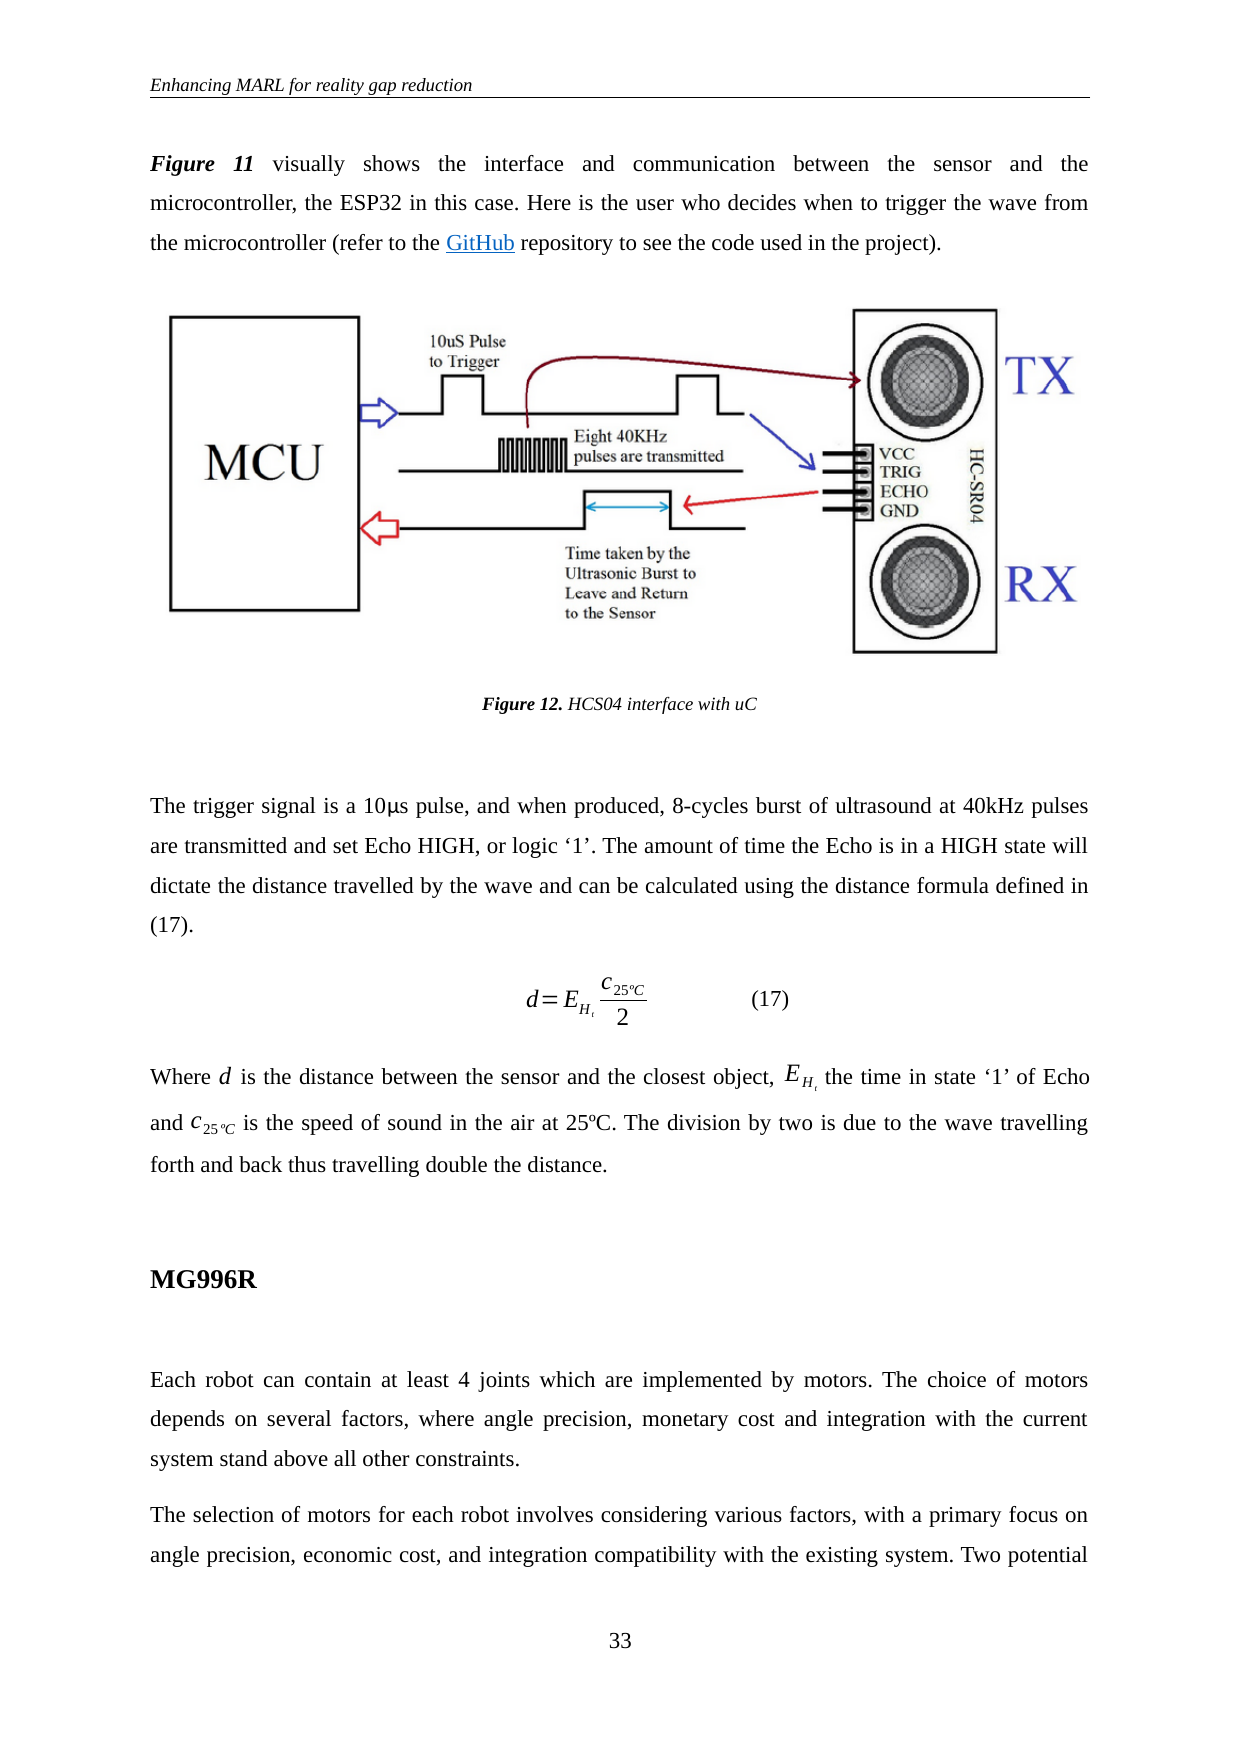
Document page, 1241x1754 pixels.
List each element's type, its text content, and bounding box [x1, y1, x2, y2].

text Figure 11 visually shows the interface and communication between the sensor and the microcontroller, the ESP32 in this case. Here is the user who decides when to trigger the wave from the microcontroller (refer to the GitHub repository to see the code used in the project). [150, 150, 1090, 255]
picture [150, 285, 1091, 663]
text Where is the distance between the sensor and the closest object, the time in state ‘1’ of Echo and is the speed of sound in the air at 25ºC. The division by two is due to the wave travelling forth and back thus travelling double the distance. [150, 1060, 1090, 1177]
text Each robot can contain at least 4 joints which are implemented by motors. The choice of motors depends on several factors, where angle precision, monetary cost and integration with the current system stand above all other constraints. [150, 1366, 1090, 1471]
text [150, 1501, 1090, 1567]
text Figure 12. HCS04 interface with uC [150, 692, 1090, 714]
subtitle MG996R [150, 1263, 1090, 1294]
text The trigger signal is a 10μs pulse, and when produced, 8-cycles burst of ultrasound at 40kHz pulses are transmitted and set Echo HIGH, or logic ‘1’. The amount of time the Echo is in a HIGH state will dictate the distance travelled by the wave and can be calculated using the distance formula defined in (17). [150, 791, 1090, 937]
text (17) [150, 967, 1090, 1030]
